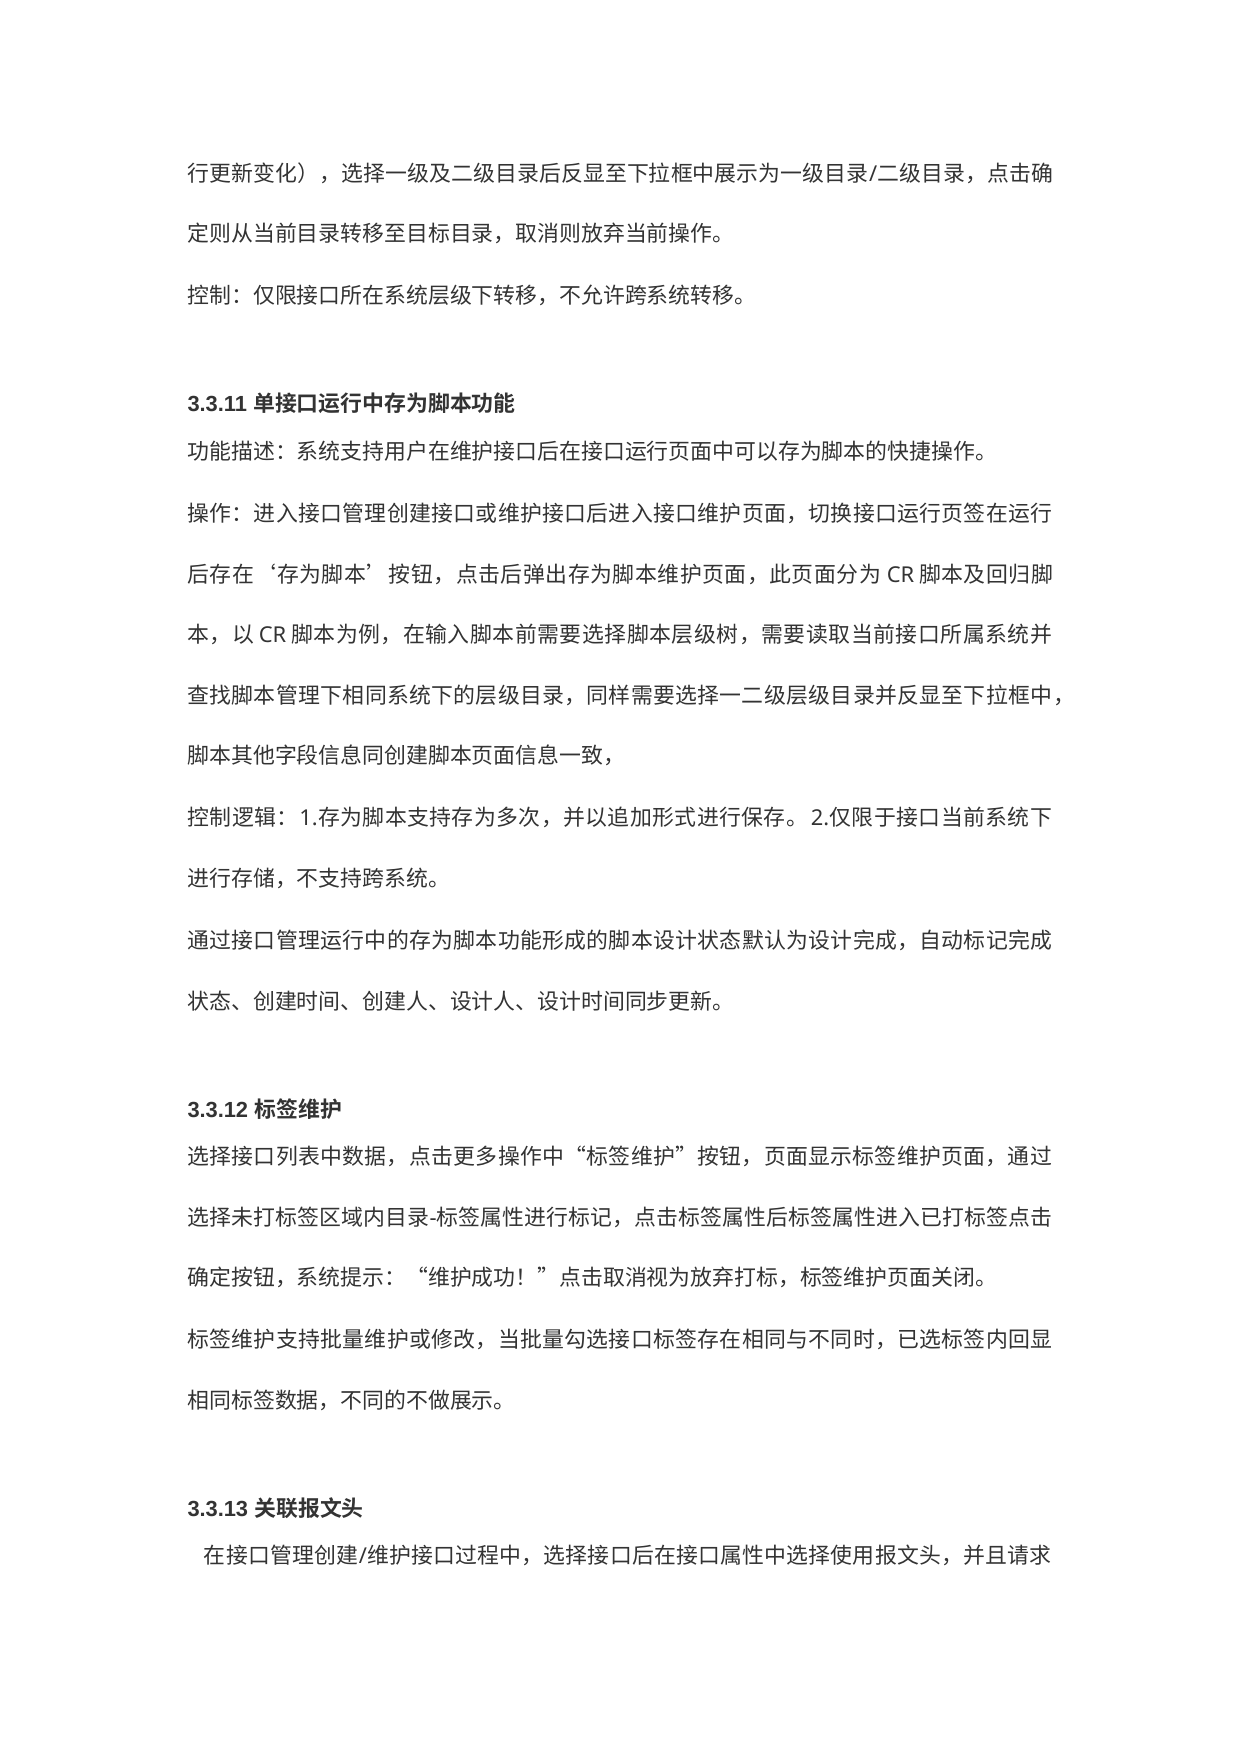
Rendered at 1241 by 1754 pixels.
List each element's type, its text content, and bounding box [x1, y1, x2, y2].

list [187, 1534, 1053, 1574]
list 功能描述：系统支持用户在维护接口后在接口运行页面中可以存为脚本的快捷操作。 [187, 430, 1053, 470]
list 选择接口列表中数据，点击更多操作中“标签维护”按钮，页面显示标签维护页面，通过选择未打标签区域内目录-标签属性进行标记，点击标签属性后标签属性进入已打标签点击确定按钮，系统提示：“维护成功！”点击取消视为放弃打标，标签维护页面关闭。 [187, 1135, 1053, 1296]
list 控制逻辑：1.存为脚本支持存为多次，并以追加形式进行保存。2.仅限于接口当前系统下进行存储，不支持跨系统。 [187, 796, 1053, 897]
subtitle 3.3.12 标签维护 [187, 1088, 1053, 1129]
list 操作：进入接口管理创建接口或维护接口后进入接口维护页面，切换接口运行页签在运行后存在‘存为脚本’按钮，点击后弹出存为脚本维护页面，此页面分为CR脚本及回归脚本，以CR脚本为例，在输入脚本前需要选择脚本层级树，需要读取当前接口所属系统并查找脚本管理下相同系统下的层级目录，同样需要选择一二级层级目录并反显至下拉框中，脚本其他字段信息同创建脚本页面信息一致， [187, 492, 1053, 774]
list 通过接口管理运行中的存为脚本功能形成的脚本设计状态默认为设计完成，自动标记完成状态、创建时间、创建人、设计人、设计时间同步更新。 [187, 919, 1053, 1020]
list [187, 151, 1053, 252]
subtitle 3.3.13 关联报文头 [187, 1487, 1053, 1528]
list 控制：仅限接口所在系统层级下转移，不允许跨系统转移。 [187, 274, 1053, 314]
subtitle 3.3.11 单接口运行中存为脚本功能 [187, 383, 1053, 423]
list 标签维护支持批量维护或修改，当批量勾选接口标签存在相同与不同时，已选标签内回显相同标签数据，不同的不做展示。 [187, 1318, 1053, 1419]
